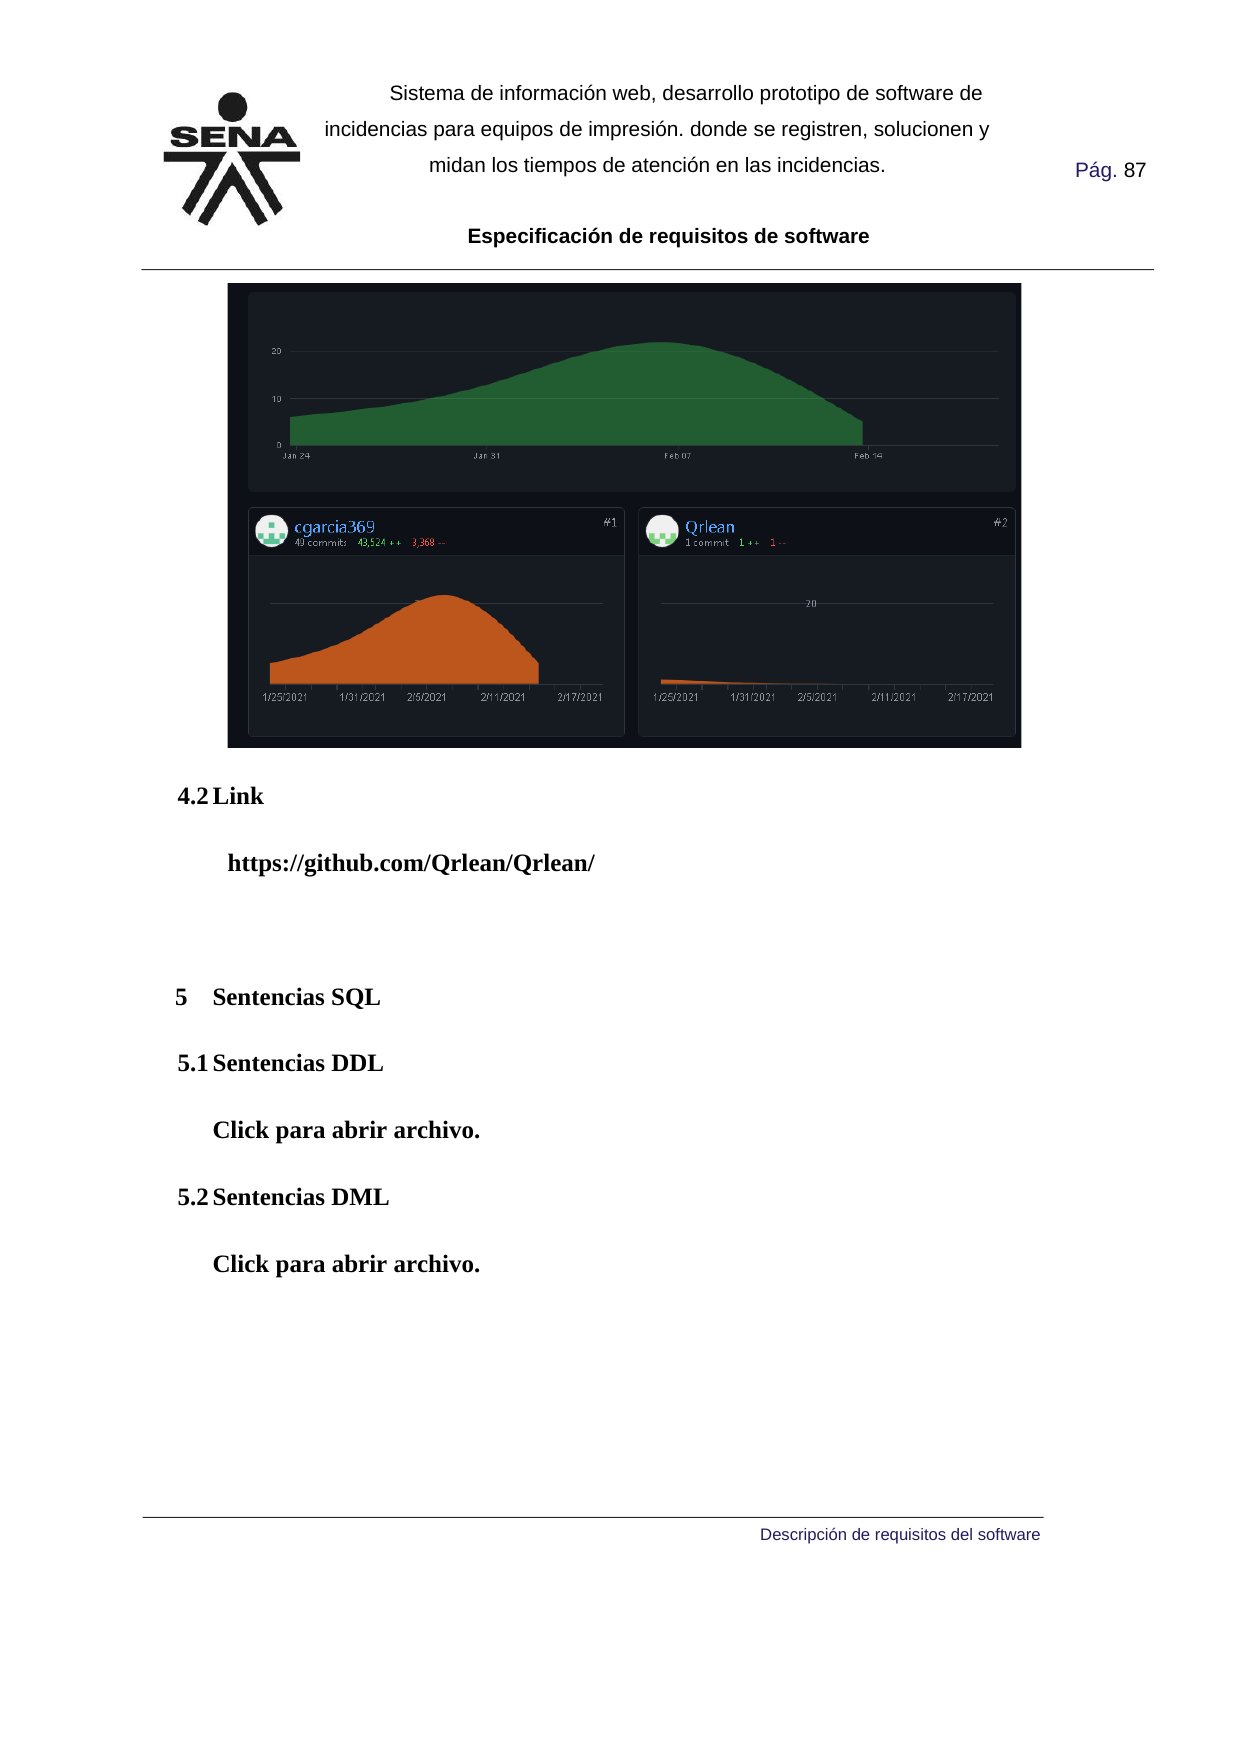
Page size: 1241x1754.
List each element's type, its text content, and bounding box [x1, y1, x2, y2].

list Click para abrir archivo. [212, 1115, 1092, 1144]
picture [227, 283, 1022, 748]
list Sentencias DDL [177, 1048, 1092, 1077]
list Click para abrir archivo. [212, 1249, 1092, 1278]
list Link [177, 781, 1092, 810]
picture [163, 88, 301, 226]
list Sentencias DML [177, 1182, 1092, 1211]
list https://github.com/Qrlean/Qrlean/ [227, 848, 1092, 877]
subtitle Sentencias SQL [175, 982, 1092, 1010]
